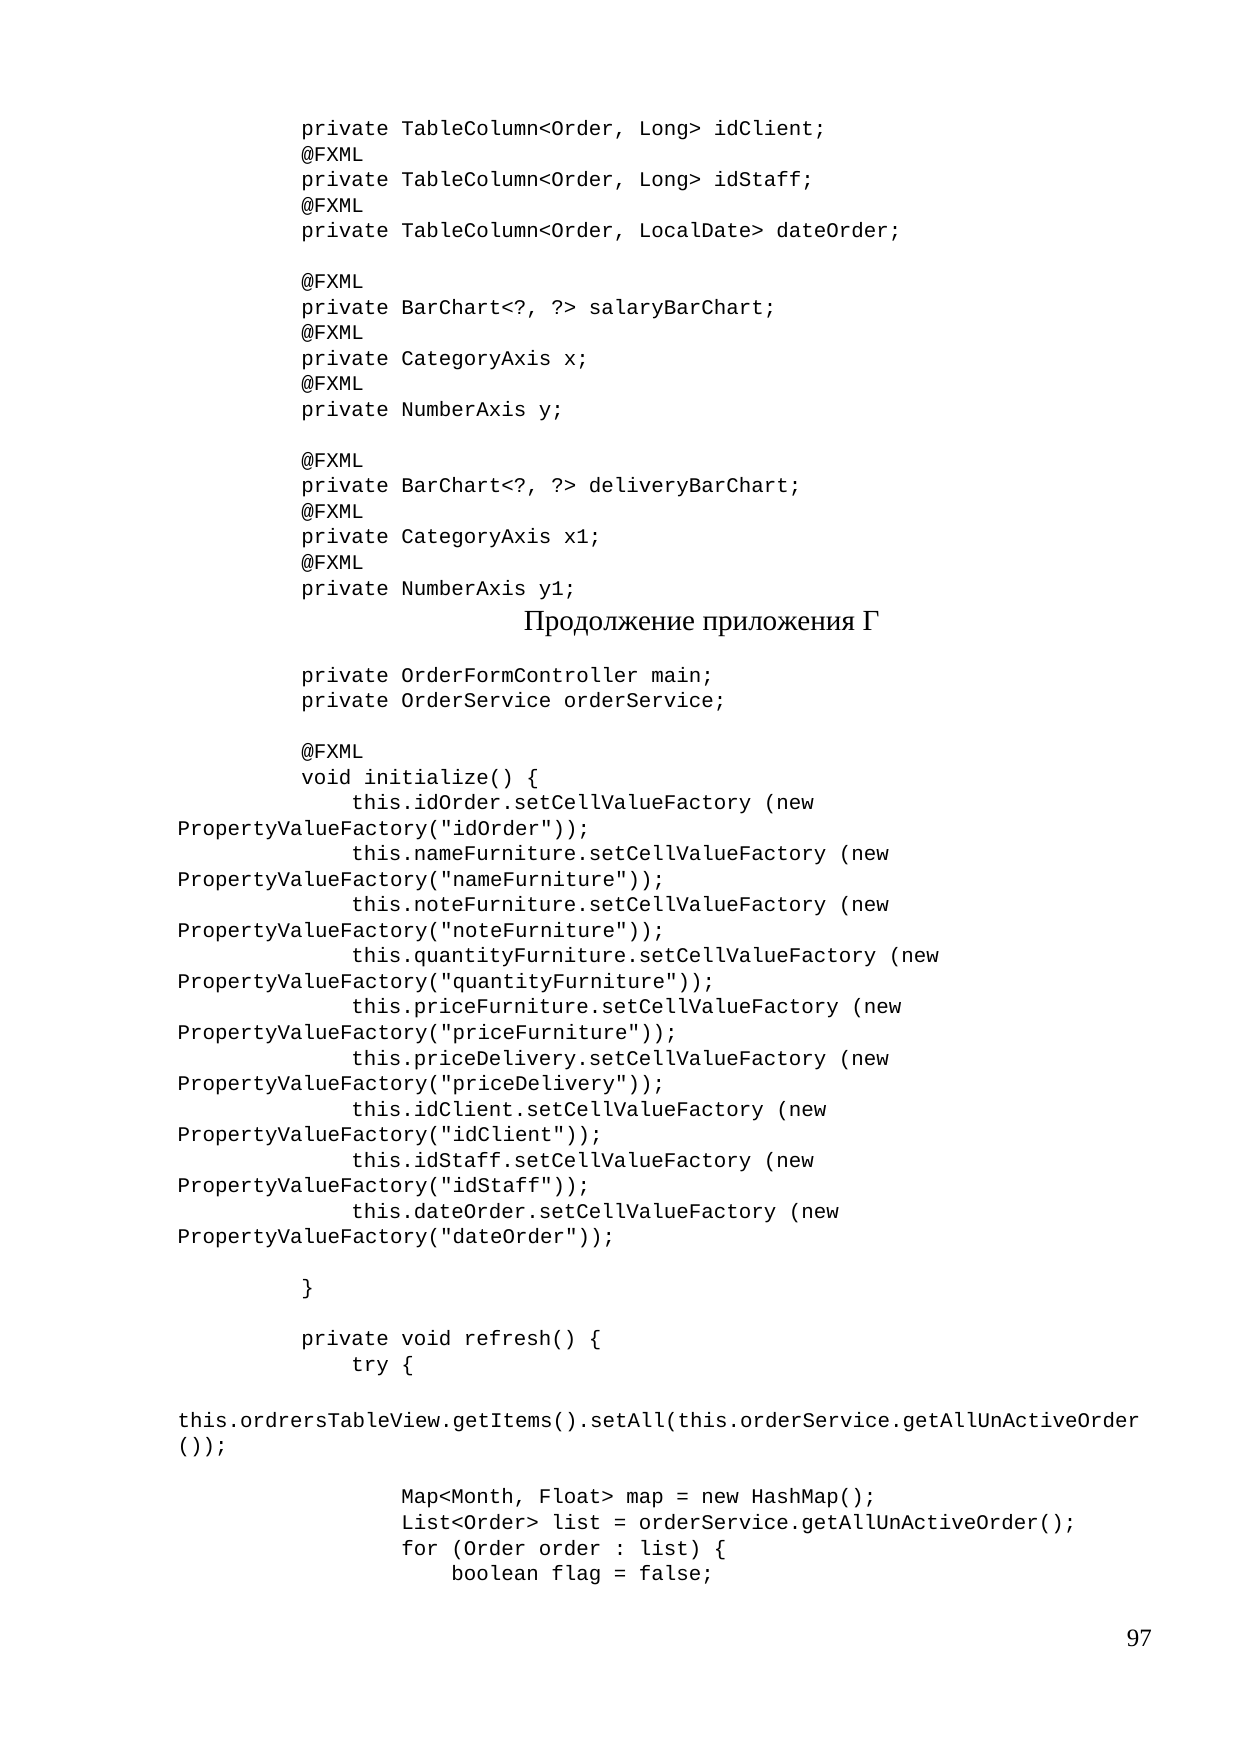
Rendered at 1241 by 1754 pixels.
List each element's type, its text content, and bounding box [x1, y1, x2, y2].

text } [177, 1277, 1152, 1301]
text for (Order order : list) { [177, 1537, 1152, 1561]
text this.idClient.setCellValueFactory (new PropertyValueFactory("idClient")); [177, 1098, 1152, 1148]
text @FXML [177, 501, 1152, 524]
text List<Order> list = orderService.getAllUnActiveOrder(); [177, 1512, 1152, 1536]
text @FXML [177, 373, 1152, 397]
text this.priceDelivery.setCellValueFactory (new PropertyValueFactory("priceDelivery")); [177, 1047, 1152, 1097]
text private TableColumn<Order, Long> idClient; [177, 118, 1152, 142]
text this.quantityFurniture.setCellValueFactory (new PropertyValueFactory("quantityFurniture")); [177, 945, 1152, 994]
text private void refresh() { [177, 1328, 1152, 1352]
text @FXML [177, 552, 1152, 576]
text @FXML [177, 144, 1152, 167]
text Map<Month, Float> map = new HashMap(); [177, 1486, 1152, 1510]
text @FXML [177, 322, 1152, 346]
text this.priceFurniture.setCellValueFactory (new PropertyValueFactory("priceFurniture")); [177, 996, 1152, 1046]
text this.noteFurniture.setCellValueFactory (new PropertyValueFactory("noteFurniture")); [177, 894, 1152, 943]
text void initialize() { [177, 767, 1152, 790]
text boolean flag = false; [177, 1563, 1152, 1587]
text @FXML [177, 195, 1152, 218]
text private CategoryAxis x1; [177, 526, 1152, 550]
text this.dateOrder.setCellValueFactory (new PropertyValueFactory("dateOrder")); [177, 1201, 1152, 1250]
text this.idStaff.setCellValueFactory (new PropertyValueFactory("idStaff")); [177, 1149, 1152, 1199]
text this.idOrder.setCellValueFactory (new PropertyValueFactory("idOrder")); [177, 792, 1152, 841]
text private NumberAxis y; [177, 399, 1152, 422]
text Продолжение приложения Г [177, 603, 1152, 637]
text private TableColumn<Order, Long> idStaff; [177, 169, 1152, 193]
text private BarChart<?, ?> salaryBarChart; [177, 297, 1152, 320]
text private BarChart<?, ?> deliveryBarChart; [177, 475, 1152, 499]
text private TableColumn<Order, LocalDate> dateOrder; [177, 220, 1152, 244]
text @FXML [177, 271, 1152, 295]
text private OrderService orderService; [177, 690, 1152, 714]
text private OrderFormController main; [177, 665, 1152, 688]
text try { [177, 1354, 1152, 1377]
text private CategoryAxis x; [177, 348, 1152, 371]
text this.ordrersTableView.getItems().setAll(this.orderService.getAllUnActiveOrder()); [177, 1379, 1152, 1459]
text @FXML [177, 741, 1152, 765]
text this.nameFurniture.setCellValueFactory (new PropertyValueFactory("nameFurniture")); [177, 843, 1152, 892]
text private NumberAxis y1; [177, 577, 1152, 601]
text @FXML [177, 450, 1152, 473]
